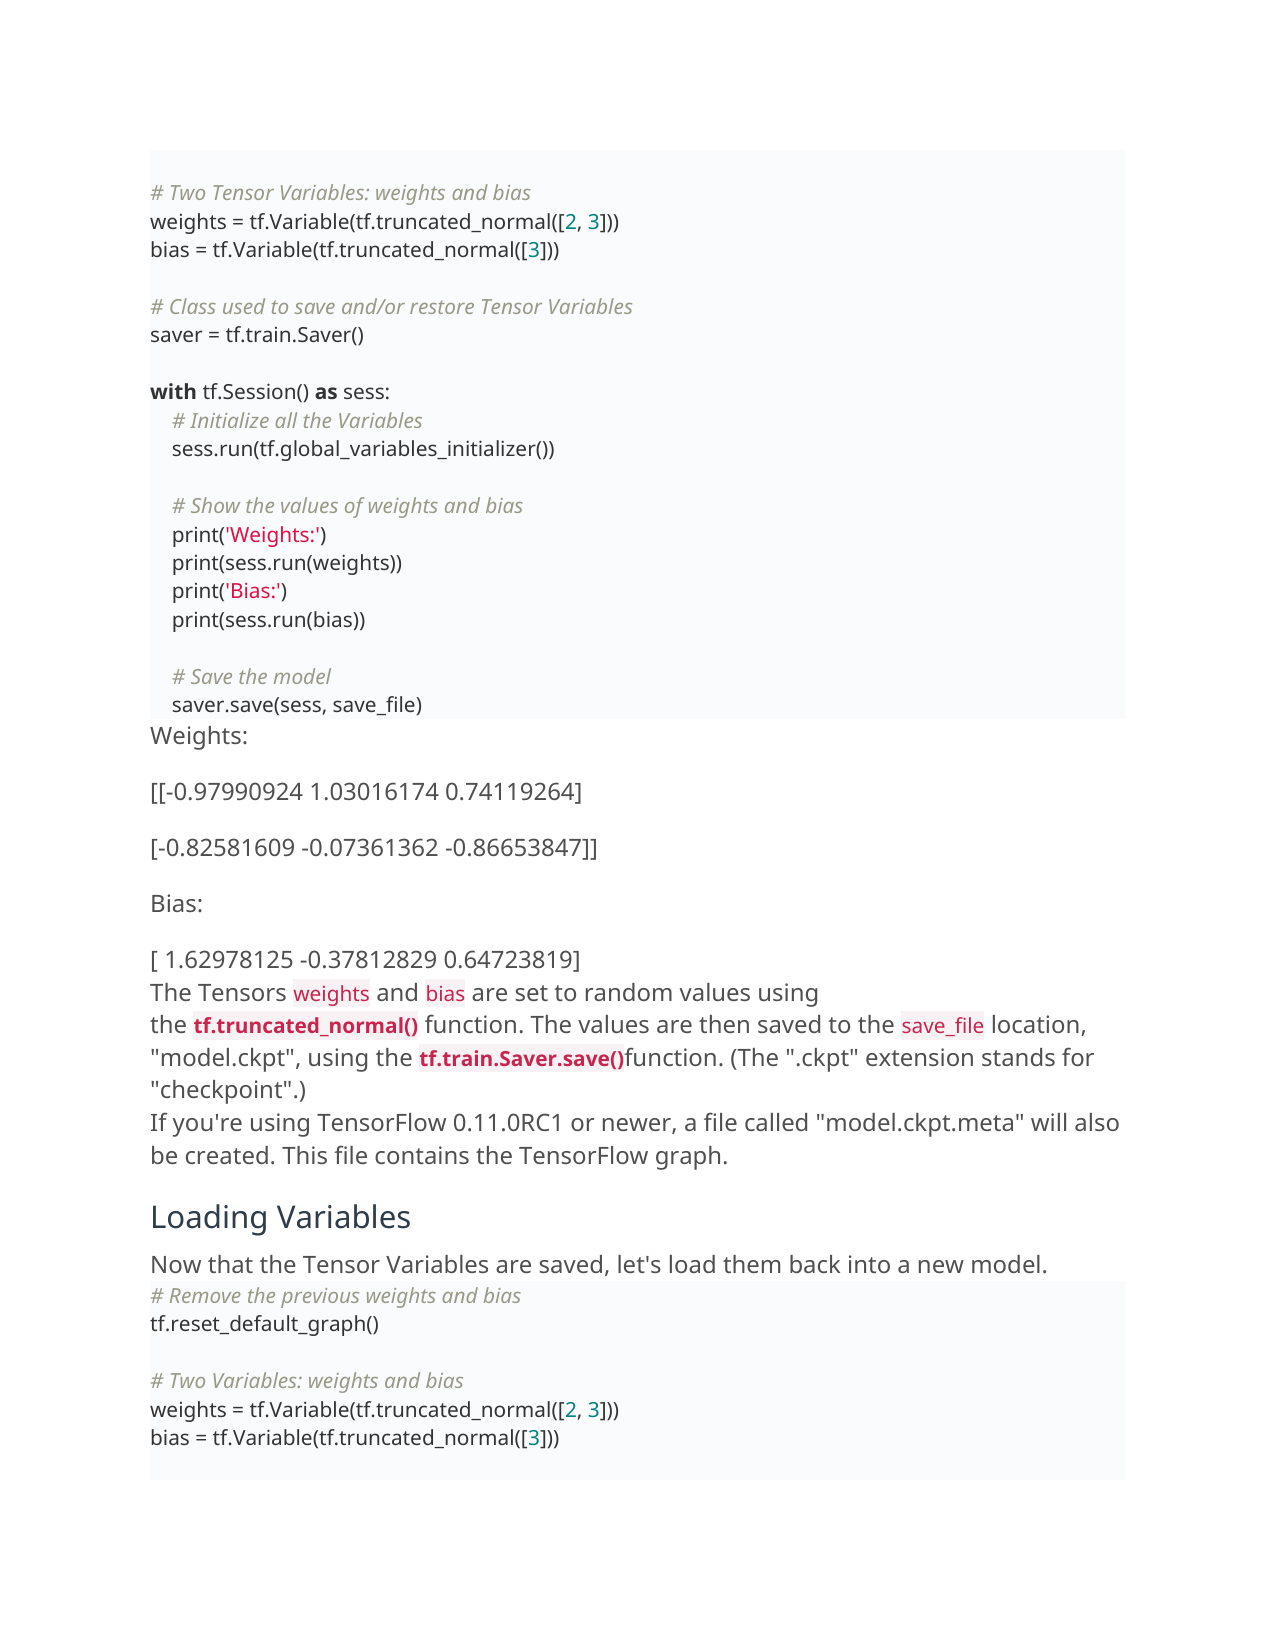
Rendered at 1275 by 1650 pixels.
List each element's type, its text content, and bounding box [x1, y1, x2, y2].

text [ 1.62978125 -0.37812829 0.64723819] [150, 943, 1125, 976]
text sess.run(tf.global_variables_initializer()) [150, 434, 1125, 463]
text [-0.82581609 -0.07361362 -0.86653847]] [150, 831, 1125, 863]
text The Tensors weights and bias are set to random values using the tf.truncated_normal() function. The values are then saved to the save_file location, "model.ckpt", using the tf.train.Saver.save()function. (The ".ckpt" extension stands for "checkpoint".) [150, 976, 1125, 1106]
text [[-0.97990924 1.03016174 0.74119264] [150, 775, 1125, 807]
text saver.save(sess, save_file) [150, 690, 1125, 719]
text print(sess.run(weights)) [150, 548, 1125, 577]
text print(sess.run(bias)) [150, 605, 1125, 633]
text weights = tf.Variable(tf.truncated_normal([2, 3])) [150, 207, 1125, 235]
text weights = tf.Variable(tf.truncated_normal([2, 3])) [150, 1395, 1125, 1423]
text print('Bias:') [150, 577, 1125, 605]
text # Two Tensor Variables: weights and bias [150, 178, 1125, 207]
text saver = tf.train.Saver() [150, 321, 1125, 349]
text bias = tf.Variable(tf.truncated_normal([3])) [150, 235, 1125, 264]
text # Remove the previous weights and bias [150, 1281, 1125, 1309]
text # Class used to save and/or restore Tensor Variables [150, 292, 1125, 321]
text bias = tf.Variable(tf.truncated_normal([3])) [150, 1423, 1125, 1452]
text # Save the model [150, 662, 1125, 690]
text # Two Variables: weights and bias [150, 1366, 1125, 1395]
text tf.reset_default_graph() [150, 1309, 1125, 1338]
text Bias: [150, 887, 1125, 919]
text print('Weights:') [150, 520, 1125, 548]
text with tf.Session() as sess: [150, 377, 1125, 406]
text # Initialize all the Variables [150, 406, 1125, 434]
text Now that the Tensor Variables are saved, let's load them back into a new model. [150, 1248, 1125, 1281]
text # Show the values of weights and bias [150, 491, 1125, 520]
text Weights: [150, 719, 1125, 751]
text If you're using TensorFlow 0.11.0RC1 or newer, a file called "model.ckpt.meta" will also be created. This file contains the TensorFlow graph. [150, 1106, 1125, 1171]
subtitle Loading Variables [150, 1194, 1125, 1237]
